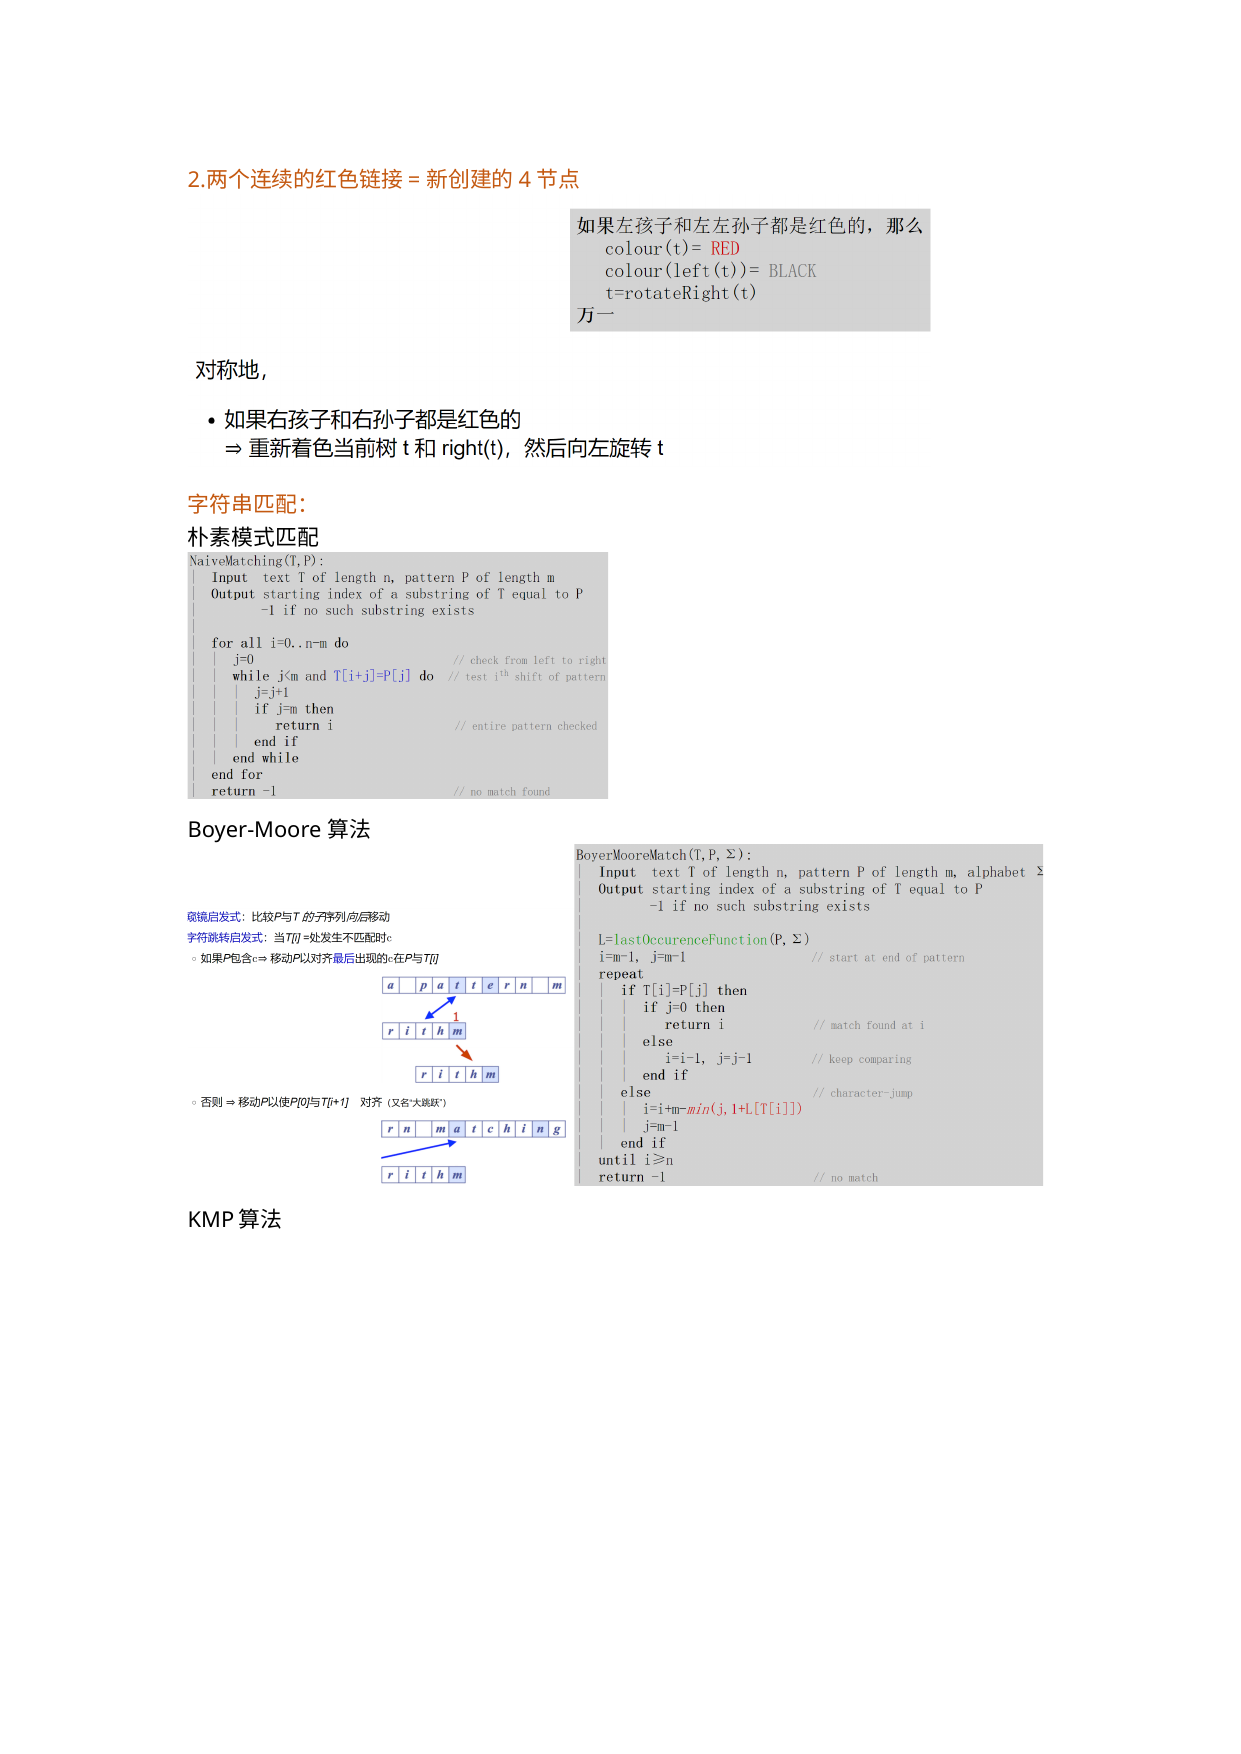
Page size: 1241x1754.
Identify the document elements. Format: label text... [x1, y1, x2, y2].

picture [187, 194, 932, 467]
text 2.两个连续的红色链接 = 新创建的 4 节点 [187, 162, 1053, 194]
text KMP算法 [187, 1202, 1053, 1234]
text Boyer-Moore 算法 [187, 812, 1053, 844]
picture [187, 552, 609, 799]
picture [187, 844, 1044, 1186]
text 朴素模式匹配 [187, 519, 1053, 552]
text 字符串匹配： [187, 487, 1053, 519]
